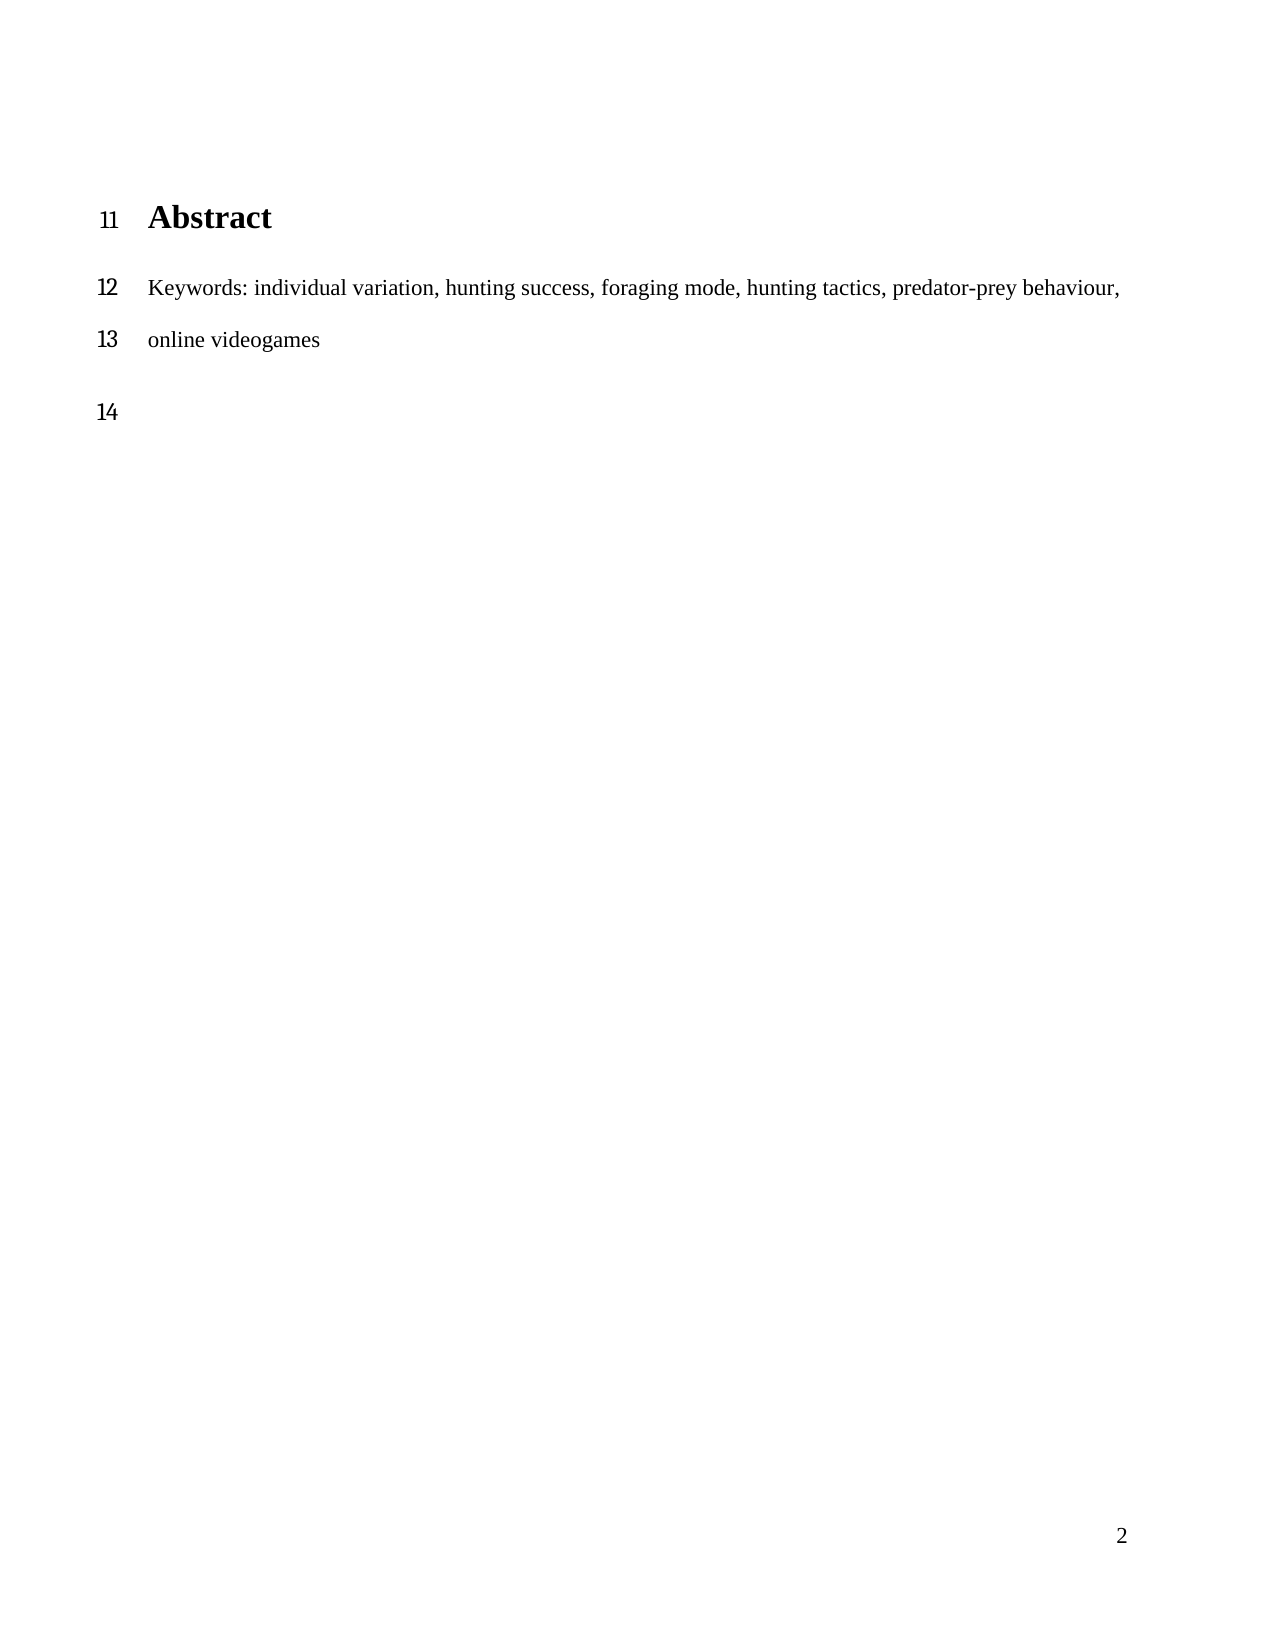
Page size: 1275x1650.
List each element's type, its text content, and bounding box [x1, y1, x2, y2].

text Keywords: individual variation, hunting success, foraging mode, hunting tactics, predator-prey behaviour, online videogames [148, 274, 1127, 353]
subtitle Abstract [148, 198, 1127, 236]
